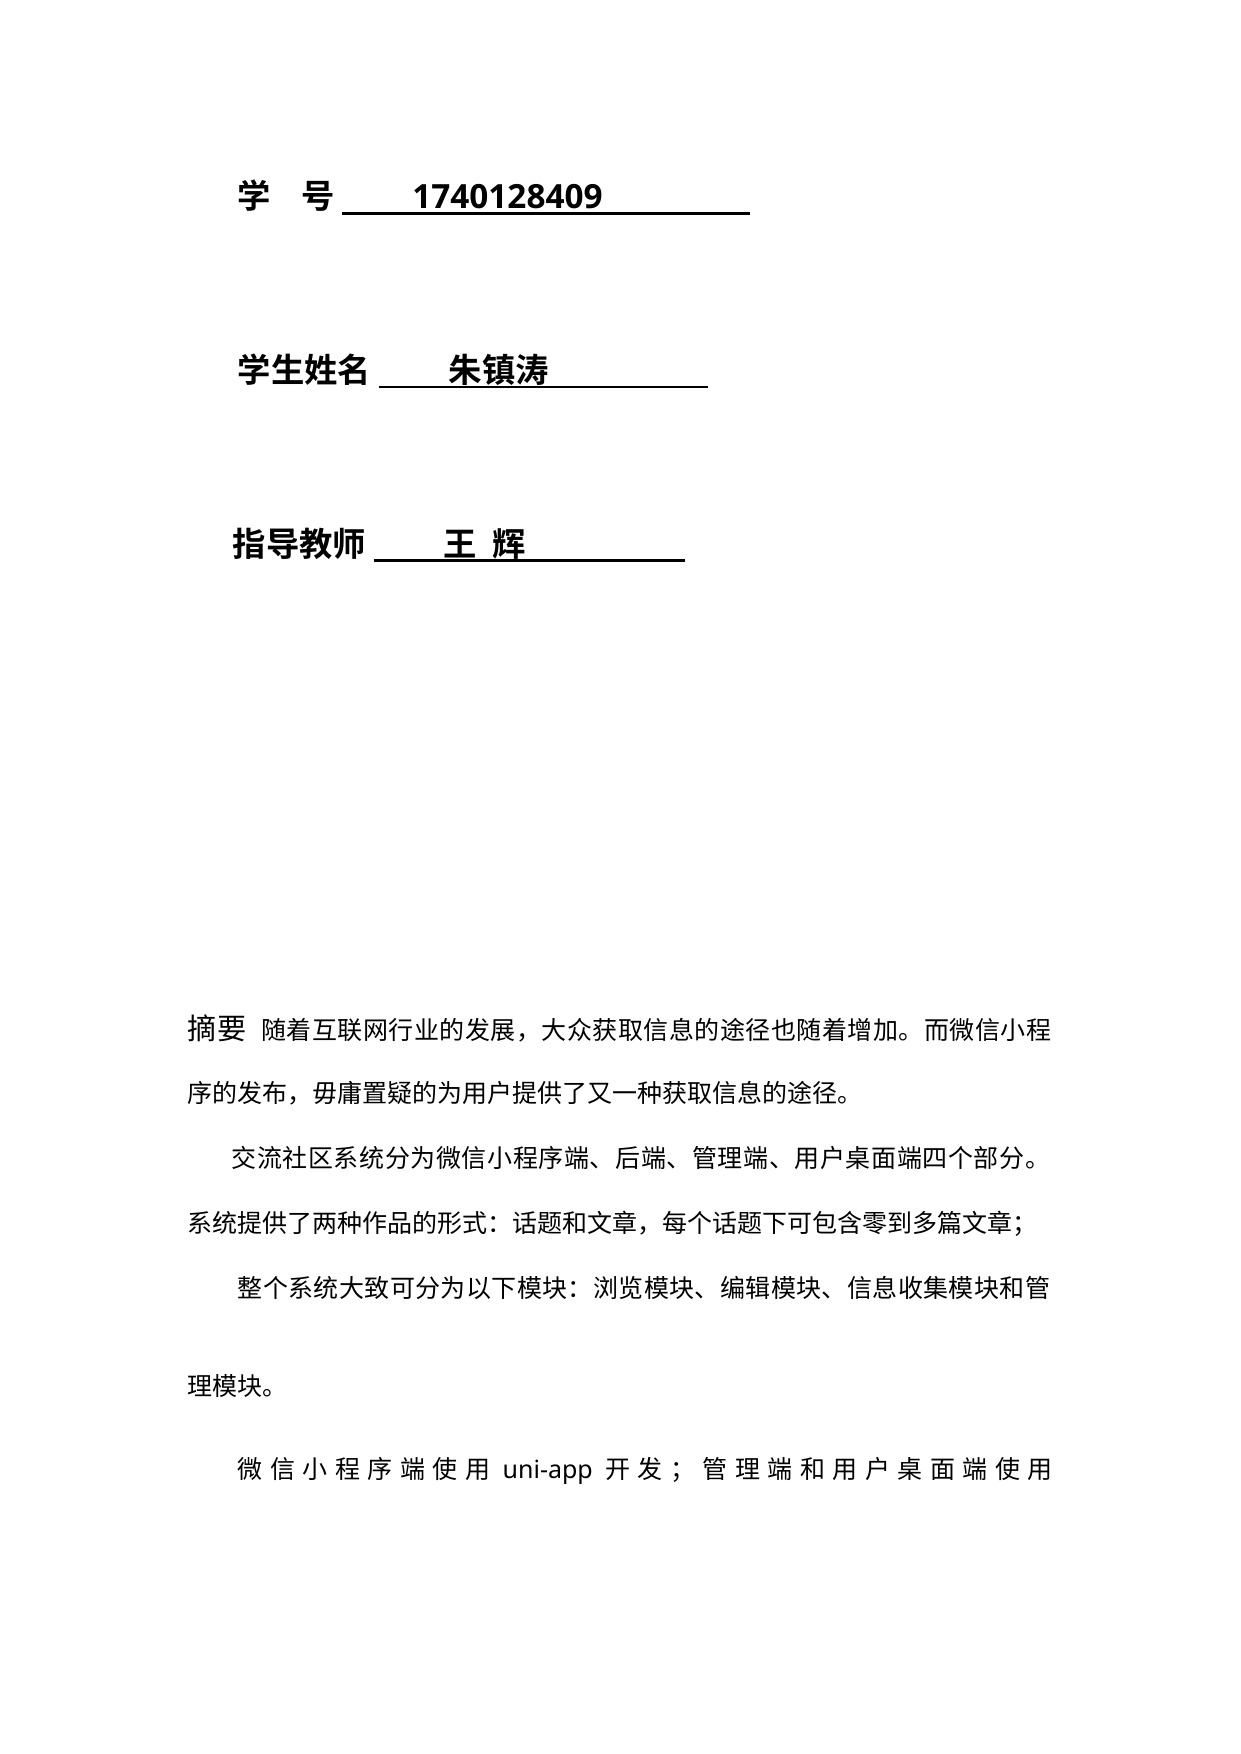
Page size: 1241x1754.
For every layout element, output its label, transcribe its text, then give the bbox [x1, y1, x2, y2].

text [187, 1435, 1053, 1500]
text 学 号 1740128409 [187, 162, 1053, 227]
text 指导教师 王 辉 [187, 509, 1053, 574]
text 学生姓名 朱镇涛 [187, 336, 1053, 401]
text 摘要 随着互联网行业的发展，大众获取信息的途径也随着增加。而微信小程序的发布，毋庸置疑的为用户提供了又一种获取信息的途径。 [187, 994, 1053, 1124]
text 交流社区系统分为微信小程序端、后端、管理端、用户桌面端四个部分。系统提供了两种作品的形式：话题和文章，每个话题下可包含零到多篇文章； [187, 1124, 1053, 1254]
text 整个系统大致可分为以下模块：浏览模块、编辑模块、信息收集模块和管理模块。 [187, 1254, 1053, 1417]
